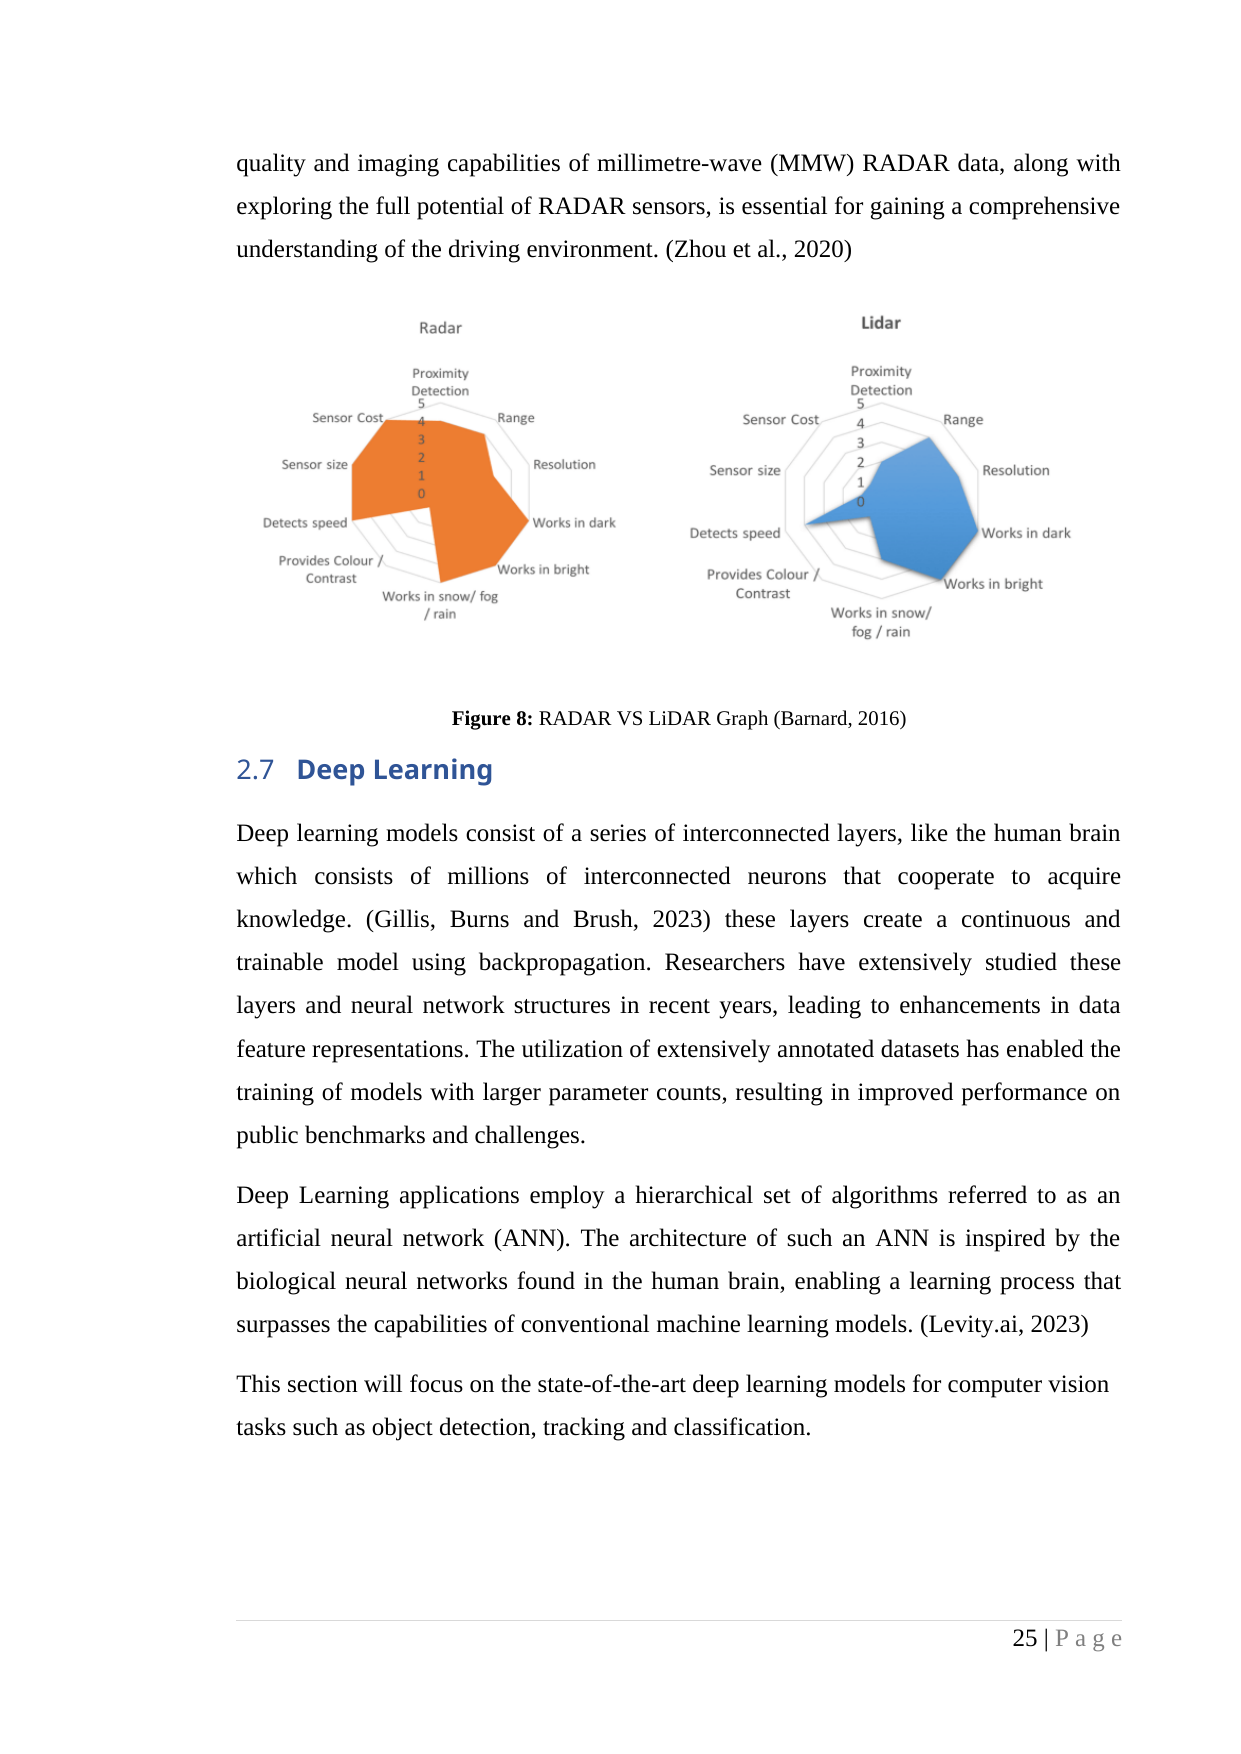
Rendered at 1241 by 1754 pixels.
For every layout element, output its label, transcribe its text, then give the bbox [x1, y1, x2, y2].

text Deep learning models consist of a series of interconnected layers, like the human brain which consists of millions of interconnected neurons that cooperate to acquire knowledge. (Gillis, Burns and Brush, 2023) these layers create a continuous and trainable model using backpropagation. Researchers have extensively studied these layers and neural network structures in recent years, leading to enhancements in data feature representations. The utilization of extensively annotated datasets has enabled the training of models with larger parameter counts, resulting in improved performance on public benchmarks and challenges. [236, 818, 1122, 1149]
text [236, 148, 1122, 263]
text Deep Learning applications employ a hierarchical set of algorithms referred to as an artificial neural network (ANN). The architecture of such an ANN is inspired by the biological neural networks found in the human brain, enabling a learning process that surpasses the capabilities of conventional machine learning models. (Levity.ai, 2023) [236, 1180, 1122, 1338]
text This section will focus on the state-of-the-art deep learning models for computer vision tasks such as object detection, tracking and classification. [236, 1369, 1122, 1441]
text Figure 8: RADAR VS LiDAR Graph (Barnard, 2016) [236, 705, 1122, 729]
subtitle Deep Learning [236, 750, 1122, 787]
picture [257, 293, 1102, 675]
